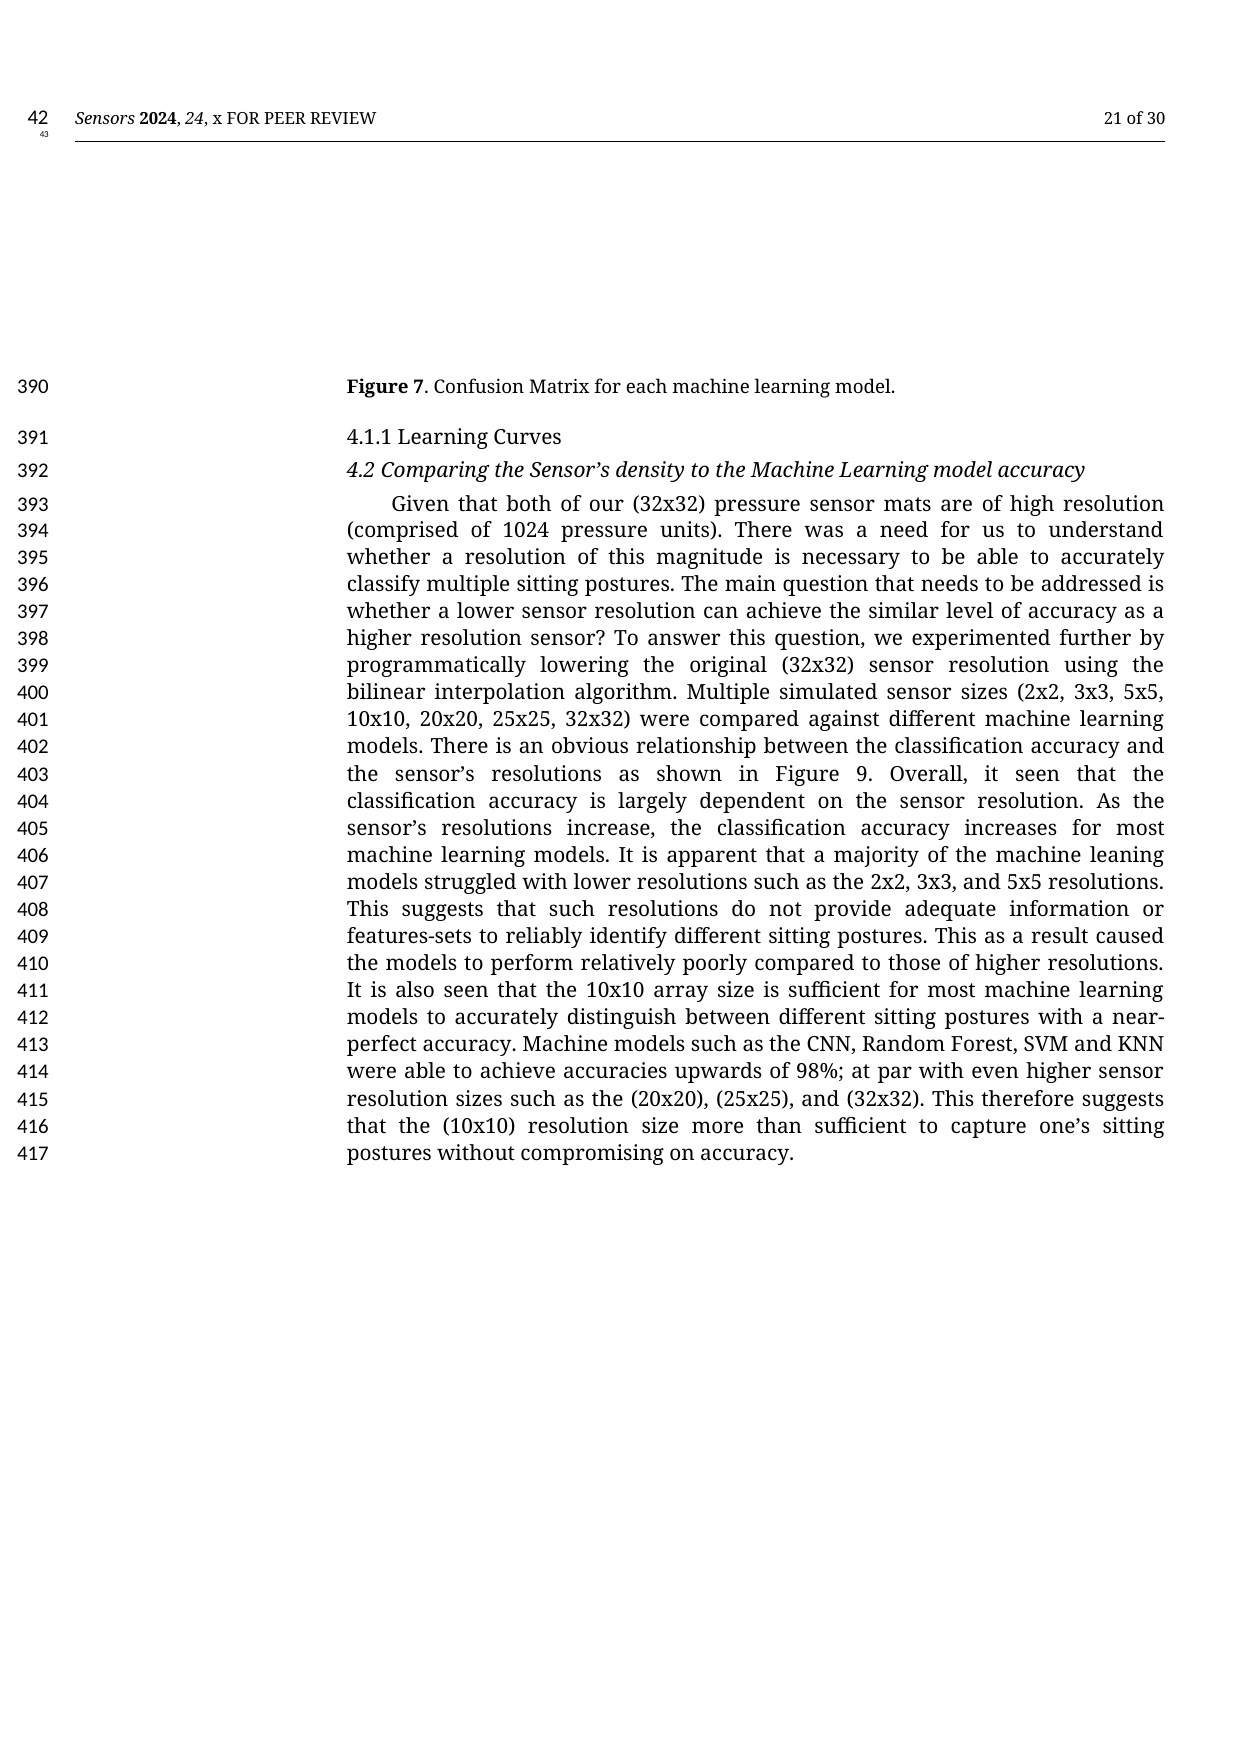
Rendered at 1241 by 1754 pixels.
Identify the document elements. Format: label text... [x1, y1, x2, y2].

subtitle 4.1.1 Learning Curves [347, 423, 1165, 450]
subtitle 4.2 Comparing the Sensor’s density to the Machine Learning model accuracy [347, 456, 1165, 483]
text Given that both of our (32x32) pressure sensor mats are of high resolution (comprised of 1024 pressure units). There was a need for us to understand whether a resolution of this magnitude is necessary to be able to accurately classify multiple sitting postures. The main question that needs to be addressed is whether a lower sensor resolution can achieve the similar level of accuracy as a higher resolution sensor? To answer this question, we experimented further by programmatically lowering the original (32x32) sensor resolution using the bilinear interpolation algorithm. Multiple simulated sensor sizes (2x2, 3x3, 5x5, 10x10, 20x20, 25x25, 32x32) were compared against different machine learning models. There is an obvious relationship between the classification accuracy and the sensor’s resolutions as shown in Figure 9. Overall, it seen that the classification accuracy is largely dependent on the sensor resolution. As the sensor’s resolutions increase, the classification accuracy increases for most machine learning models. It is apparent that a majority of the machine leaning models struggled with lower resolutions such as the 2x2, 3x3, and 5x5 resolutions. This suggests that such resolutions do not provide adequate information or features-sets to reliably identify different sitting postures. This as a result caused the models to perform relatively poorly compared to those of higher resolutions. It is also seen that the 10x10 array size is sufficient for most machine learning models to accurately distinguish between different sitting postures with a near-perfect accuracy. Machine models such as the CNN, Random Forest, SVM and KNN were able to achieve accuracies upwards of 98%; at par with even higher sensor resolution sizes such as the (20x20), (25x25), and (32x32). This therefore suggests that the (10x10) resolution size more than sufficient to capture one’s sitting postures without compromising on accuracy. [347, 489, 1165, 1166]
text Figure 7. Confusion Matrix for each machine learning model. [347, 374, 1165, 398]
